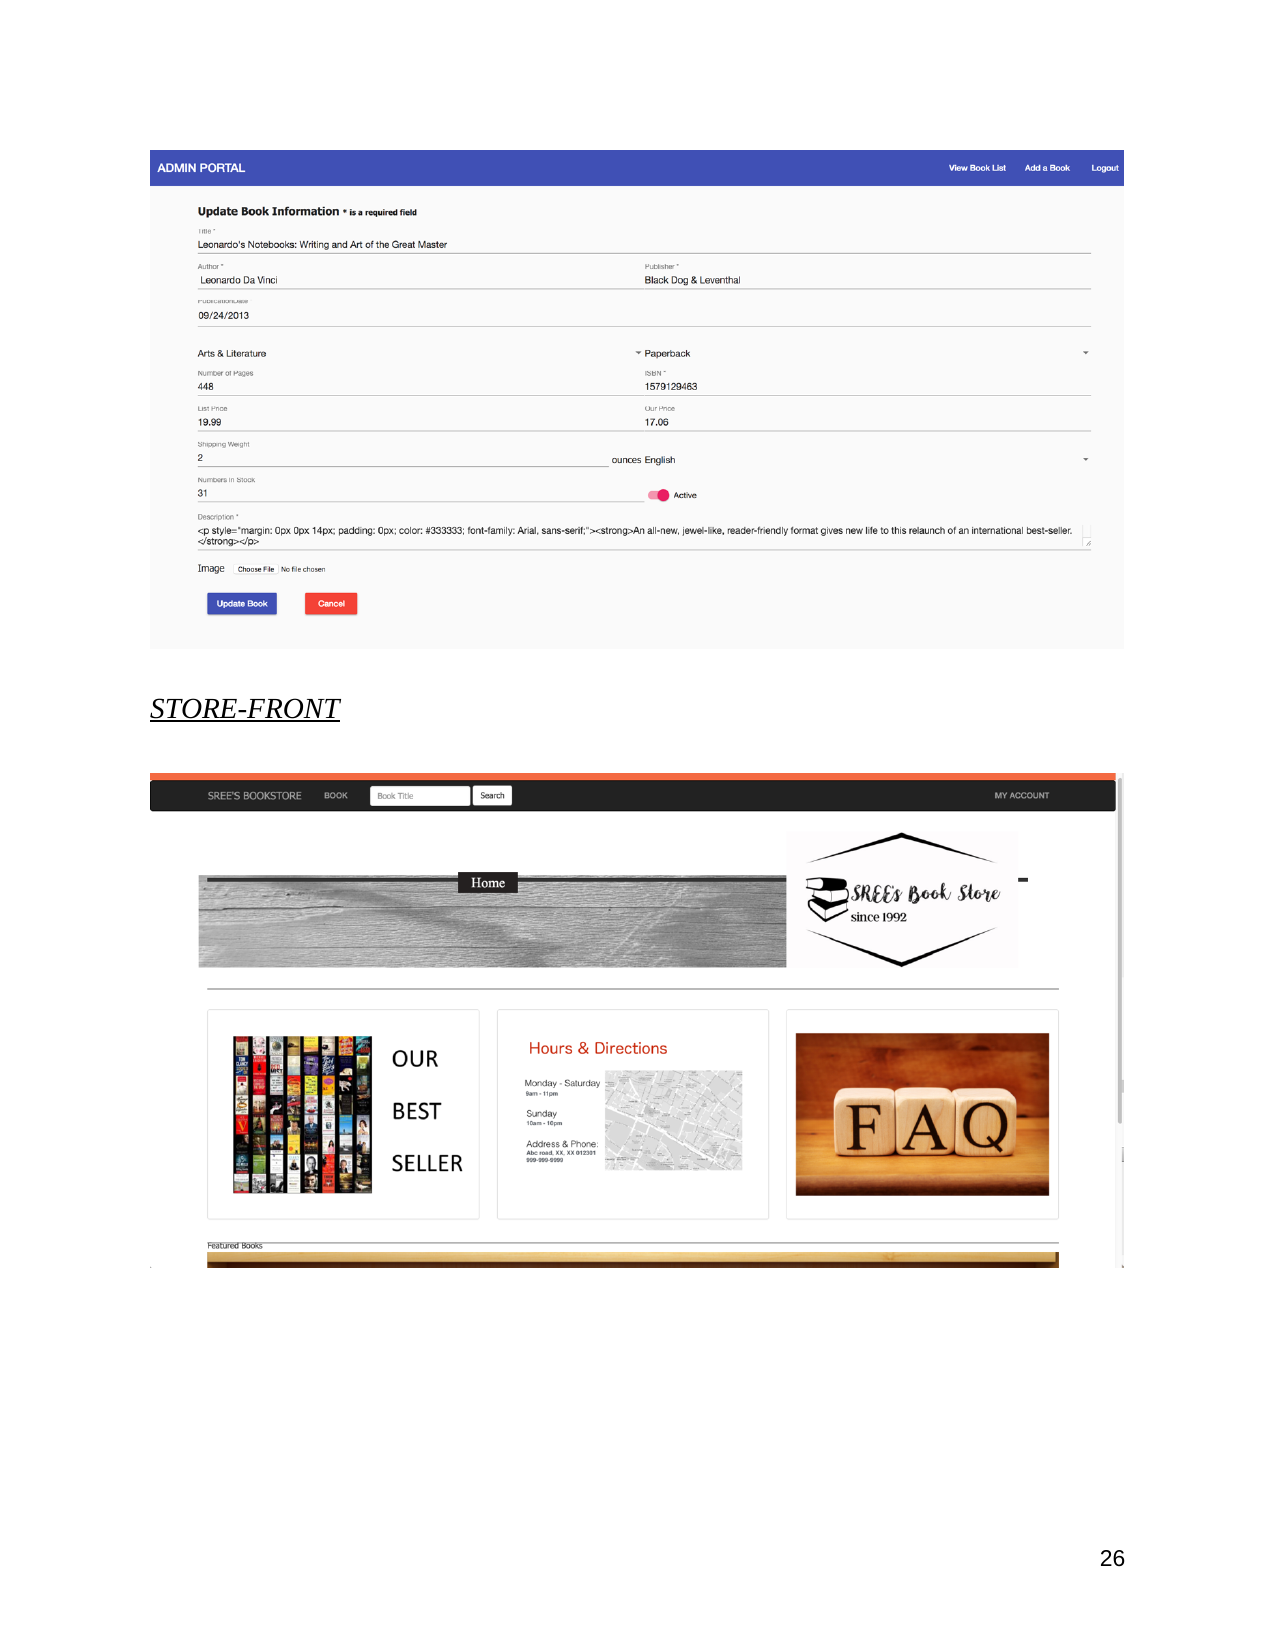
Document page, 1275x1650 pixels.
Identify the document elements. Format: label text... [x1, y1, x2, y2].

picture [150, 150, 1124, 649]
picture [150, 773, 1124, 1268]
text STORE-FRONT [150, 691, 1125, 724]
